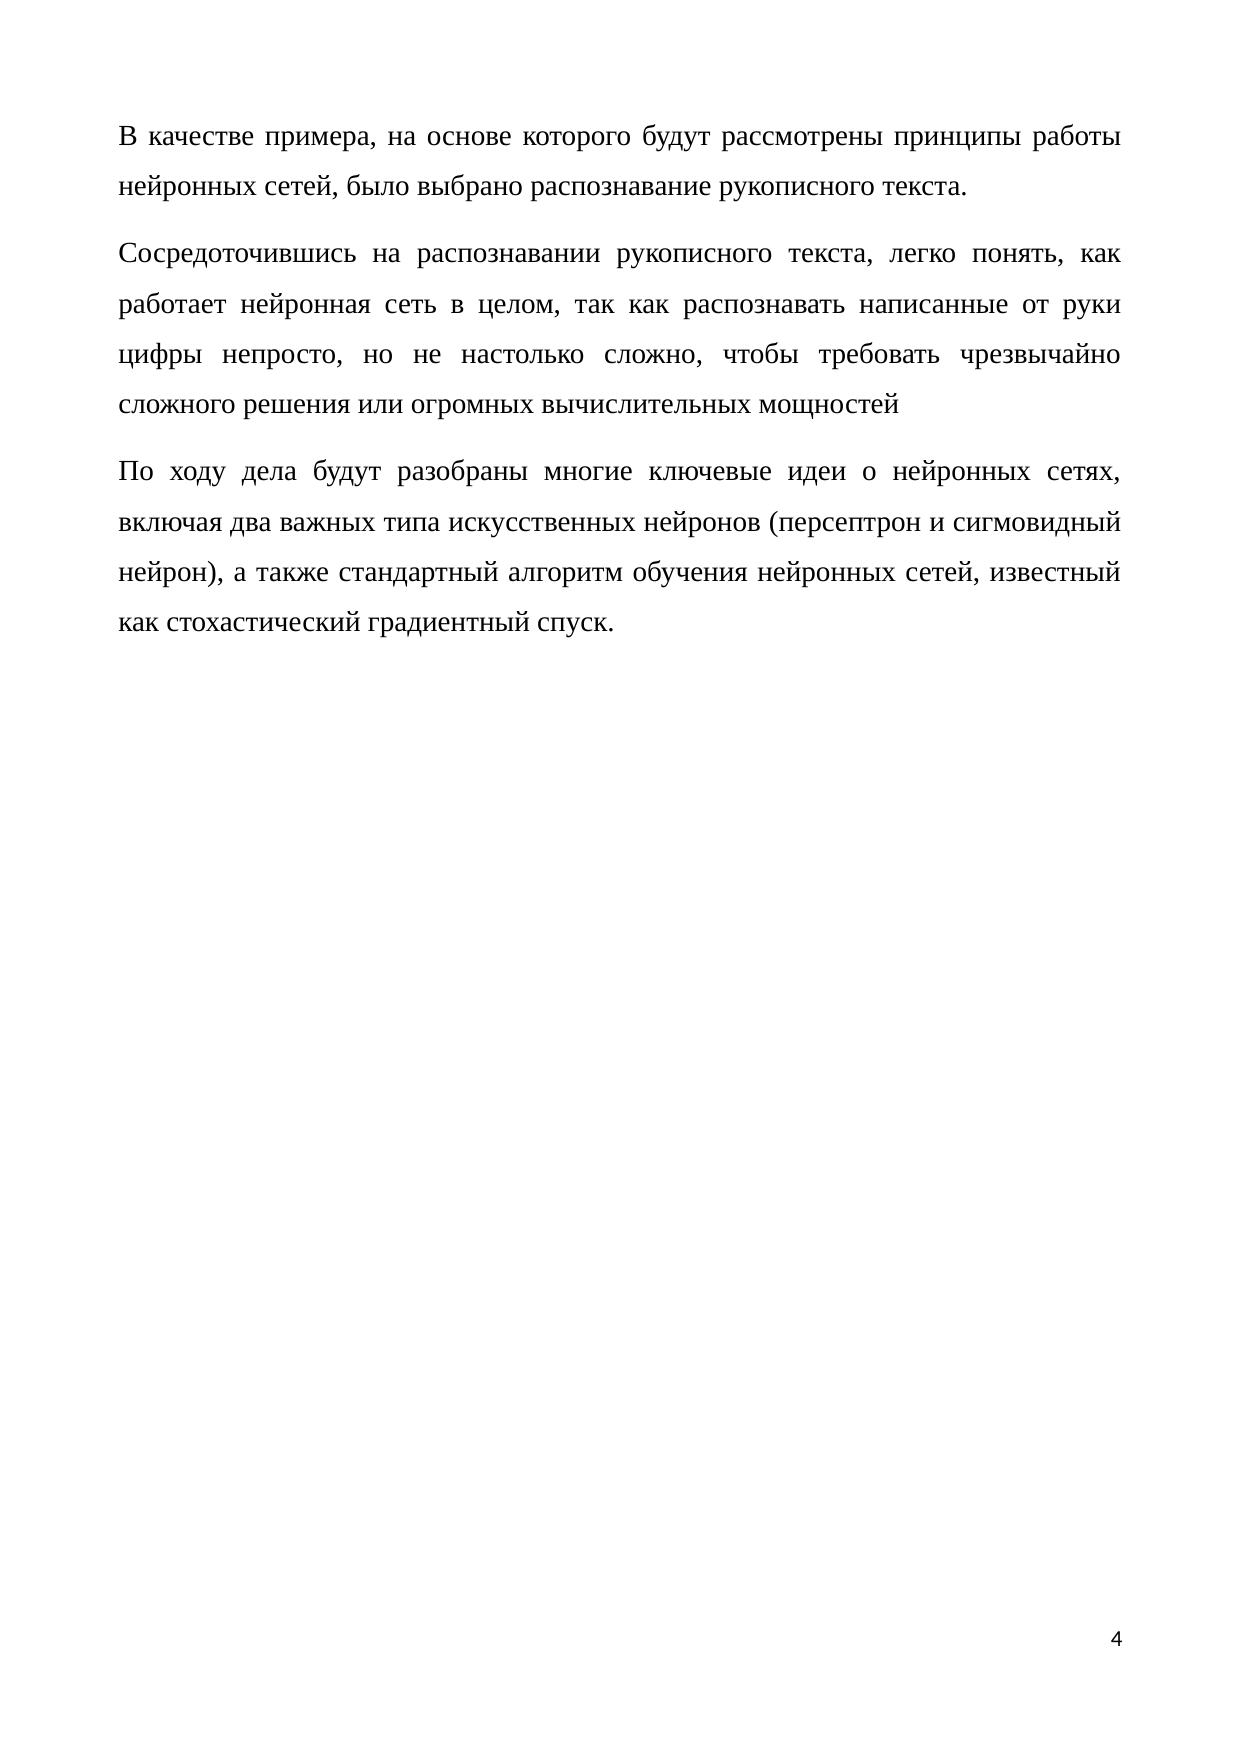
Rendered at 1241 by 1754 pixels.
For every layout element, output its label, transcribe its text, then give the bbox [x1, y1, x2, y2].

text В качестве примера, на основе которого будут рассмотрены принципы работы нейронных сетей, было выбрано распознавание рукописного текста. [118, 118, 1122, 202]
text Сосредоточившись на распознавании рукописного текста, легко понять, как работает нейронная сеть в целом, так как распознавать написанные от руки цифры непросто, но не настолько сложно, чтобы требовать чрезвычайно сложного решения или огромных вычислительных мощностей [118, 235, 1122, 420]
text По ходу дела будут разобраны многие ключевые идеи о нейронных сетях, включая два важных типа искусственных нейронов (персептрон и сигмовидный нейрон), а также стандартный алгоритм обучения нейронных сетей, известный как стохастический градиентный спуск. [118, 453, 1122, 638]
